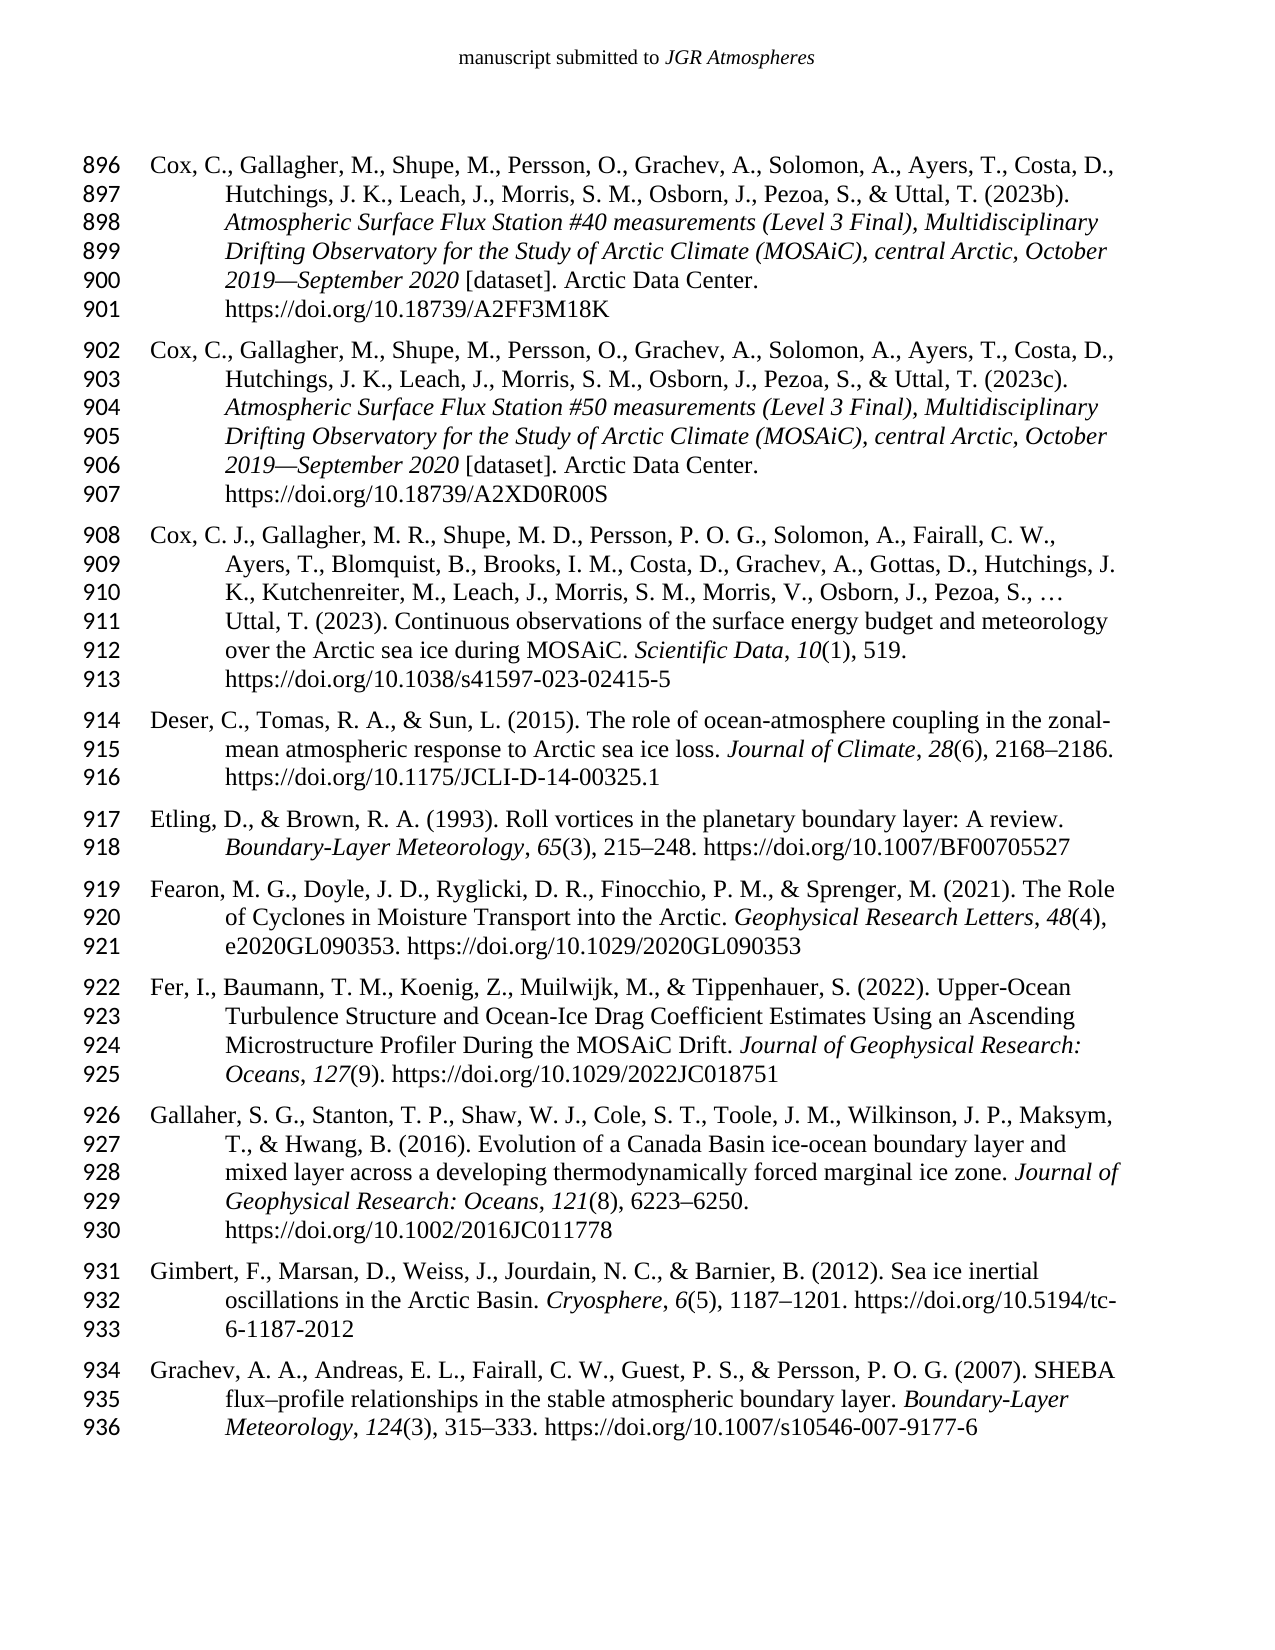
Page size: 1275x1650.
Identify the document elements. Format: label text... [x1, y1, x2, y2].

text Fearon, M. G., Doyle, J. D., Ryglicki, D. R., Finocchio, P. M., & Sprenger, M. (2021). The Role of Cyclones in Moisture Transport into the Arctic. Geophysical Research Letters, 48(4), e2020GL090353. https://doi.org/10.1029/2020GL090353 [150, 874, 1125, 960]
text Cox, C., Gallagher, M., Shupe, M., Persson, O., Grachev, A., Solomon, A., Ayers, T., Costa, D., Hutchings, J. K., Leach, J., Morris, S. M., Osborn, J., Pezoa, S., & Uttal, T. (2023c). Atmospheric Surface Flux Station #50 measurements (Level 3 Final), Multidisciplinary Drifting Observatory for the Study of Arctic Climate (MOSAiC), central Arctic, October 2019—September 2020 [dataset]. Arctic Data Center. https://doi.org/10.18739/A2XD0R00S [150, 335, 1125, 507]
text Gimbert, F., Marsan, D., Weiss, J., Jourdain, N. C., & Barnier, B. (2012). Sea ice inertial oscillations in the Arctic Basin. Cryosphere, 6(5), 1187–1201. https://doi.org/10.5194/tc-6-1187-2012 [150, 1256, 1125, 1342]
text Etling, D., & Brown, R. A. (1993). Roll vortices in the planetary boundary layer: A review. Boundary-Layer Meteorology, 65(3), 215–248. https://doi.org/10.1007/BF00705527 [150, 804, 1125, 861]
text Fer, I., Baumann, T. M., Koenig, Z., Muilwijk, M., & Tippenhauer, S. (2022). Upper‐Ocean Turbulence Structure and Ocean‐Ice Drag Coefficient Estimates Using an Ascending Microstructure Profiler During the MOSAiC Drift. Journal of Geophysical Research: Oceans, 127(9). https://doi.org/10.1029/2022JC018751 [150, 972, 1125, 1087]
text Grachev, A. A., Andreas, E. L., Fairall, C. W., Guest, P. S., & Persson, P. O. G. (2007). SHEBA flux–profile relationships in the stable atmospheric boundary layer. Boundary-Layer Meteorology, 124(3), 315–333. https://doi.org/10.1007/s10546-007-9177-6 [150, 1355, 1125, 1441]
text Cox, C. J., Gallagher, M. R., Shupe, M. D., Persson, P. O. G., Solomon, A., Fairall, C. W., Ayers, T., Blomquist, B., Brooks, I. M., Costa, D., Grachev, A., Gottas, D., Hutchings, J. K., Kutchenreiter, M., Leach, J., Morris, S. M., Morris, V., Osborn, J., Pezoa, S., … Uttal, T. (2023). Continuous observations of the surface energy budget and meteorology over the Arctic sea ice during MOSAiC. Scientific Data, 10(1), 519. https://doi.org/10.1038/s41597-023-02415-5 [150, 520, 1125, 692]
text Cox, C., Gallagher, M., Shupe, M., Persson, O., Grachev, A., Solomon, A., Ayers, T., Costa, D., Hutchings, J. K., Leach, J., Morris, S. M., Osborn, J., Pezoa, S., & Uttal, T. (2023b). Atmospheric Surface Flux Station #40 measurements (Level 3 Final), Multidisciplinary Drifting Observatory for the Study of Arctic Climate (MOSAiC), central Arctic, October 2019—September 2020 [dataset]. Arctic Data Center. https://doi.org/10.18739/A2FF3M18K [150, 150, 1125, 322]
text Gallaher, S. G., Stanton, T. P., Shaw, W. J., Cole, S. T., Toole, J. M., Wilkinson, J. P., Maksym, T., & Hwang, B. (2016). Evolution of a Canada Basin ice‐ocean boundary layer and mixed layer across a developing thermodynamically forced marginal ice zone. Journal of Geophysical Research: Oceans, 121(8), 6223–6250. https://doi.org/10.1002/2016JC011778 [150, 1100, 1125, 1244]
text Deser, C., Tomas, R. A., & Sun, L. (2015). The role of ocean-atmosphere coupling in the zonal-mean atmospheric response to Arctic sea ice loss. Journal of Climate, 28(6), 2168–2186. https://doi.org/10.1175/JCLI-D-14-00325.1 [150, 705, 1125, 791]
